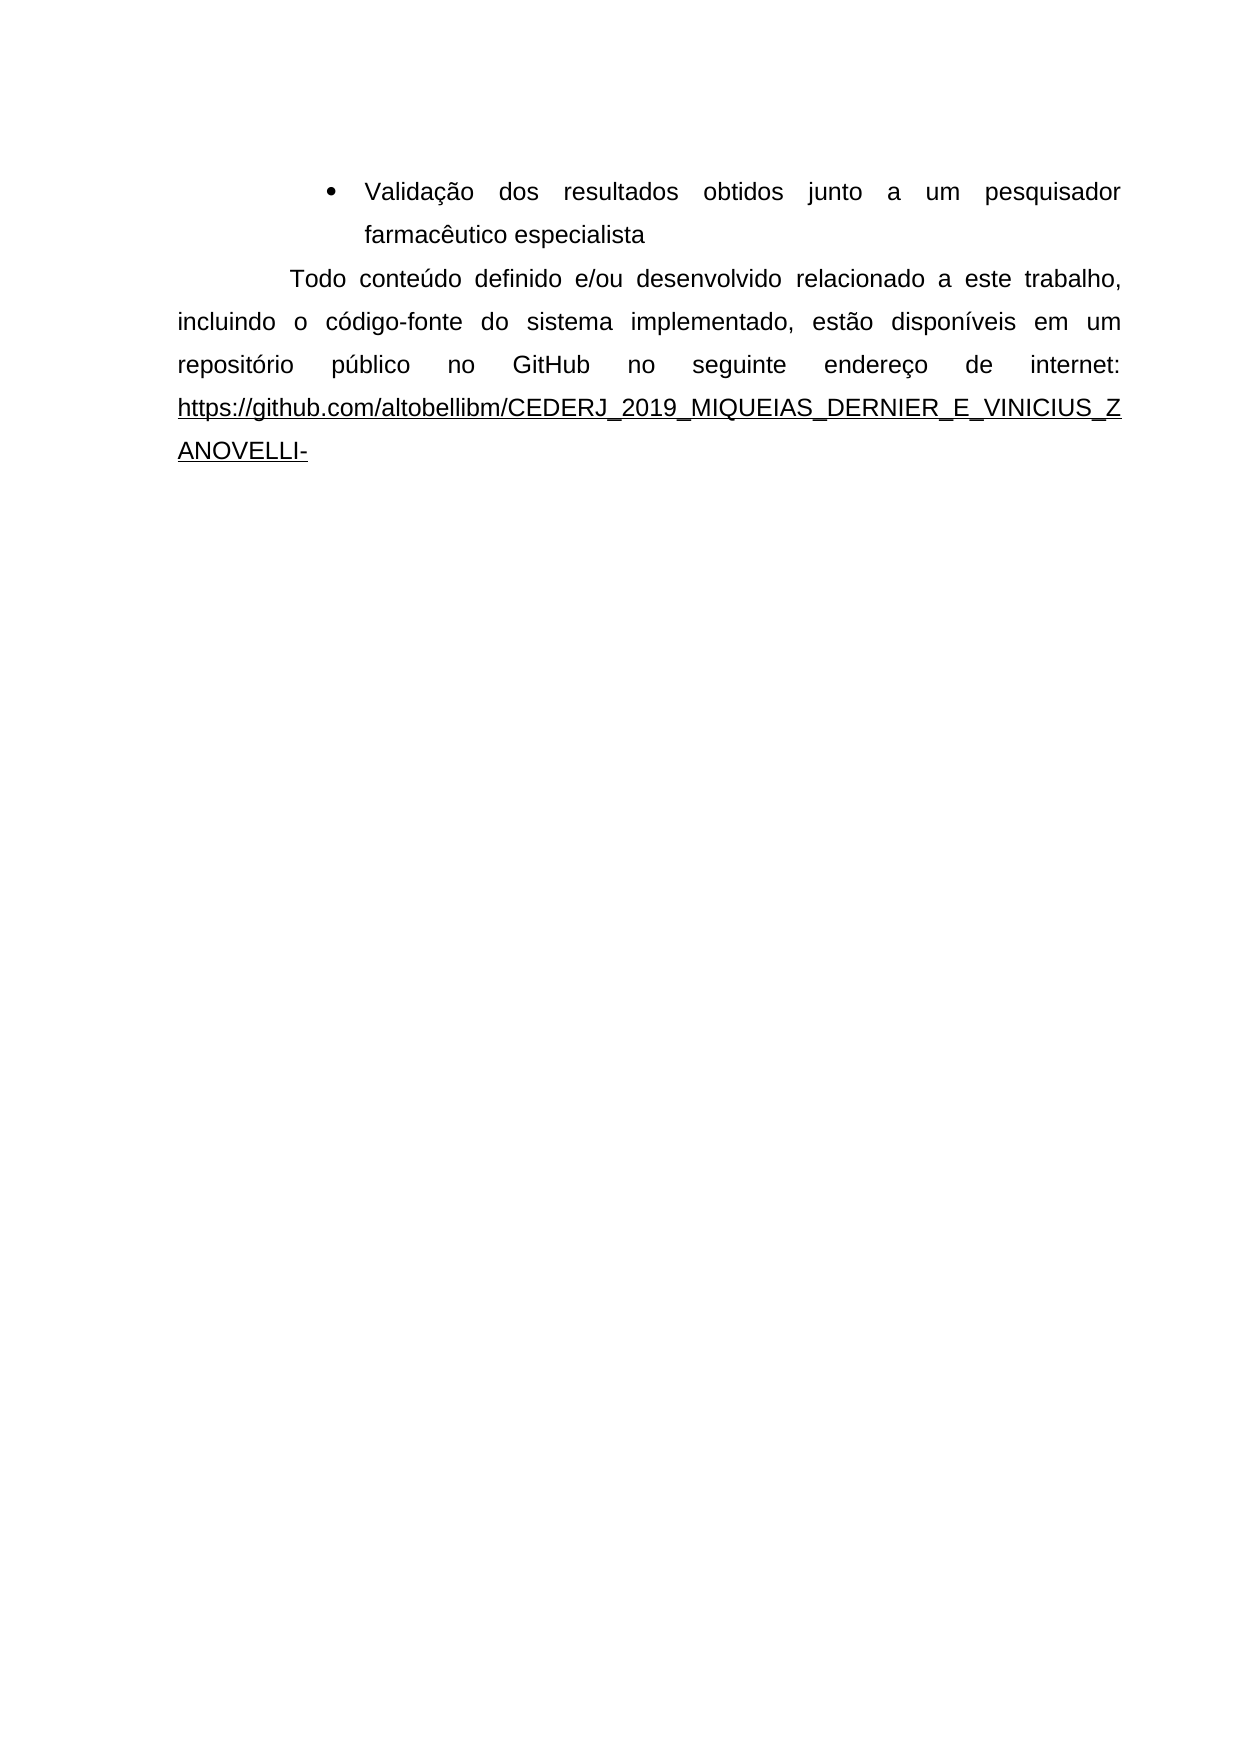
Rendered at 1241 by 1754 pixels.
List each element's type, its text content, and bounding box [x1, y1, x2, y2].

text Todo conteúdo definido e/ou desenvolvido relacionado a este trabalho, incluindo o código-fonte do sistema implementado, estão disponíveis em um repositório público no GitHub no seguinte endereço de internet: https://github.com/altobellibm/CEDERJ_2019_MIQUEIAS_DERNIER_E_VINICIUS_ZANOVELLI- [177, 419, 1122, 465]
list Validação dos resultados obtidos junto a um pesquisador farmacêutico especialista [327, 177, 1122, 249]
text Todo conteúdo definido e/ou desenvolvido relacionado a este trabalho, incluindo o código-fonte do sistema implementado, estão disponíveis em um repositório público no GitHub no seguinte endereço de internet: https://github.com/altobellibm/CEDERJ_2019_MIQUEIAS_DERNIER_E_VINICIUS_ZANOVELLI- [177, 263, 1122, 418]
